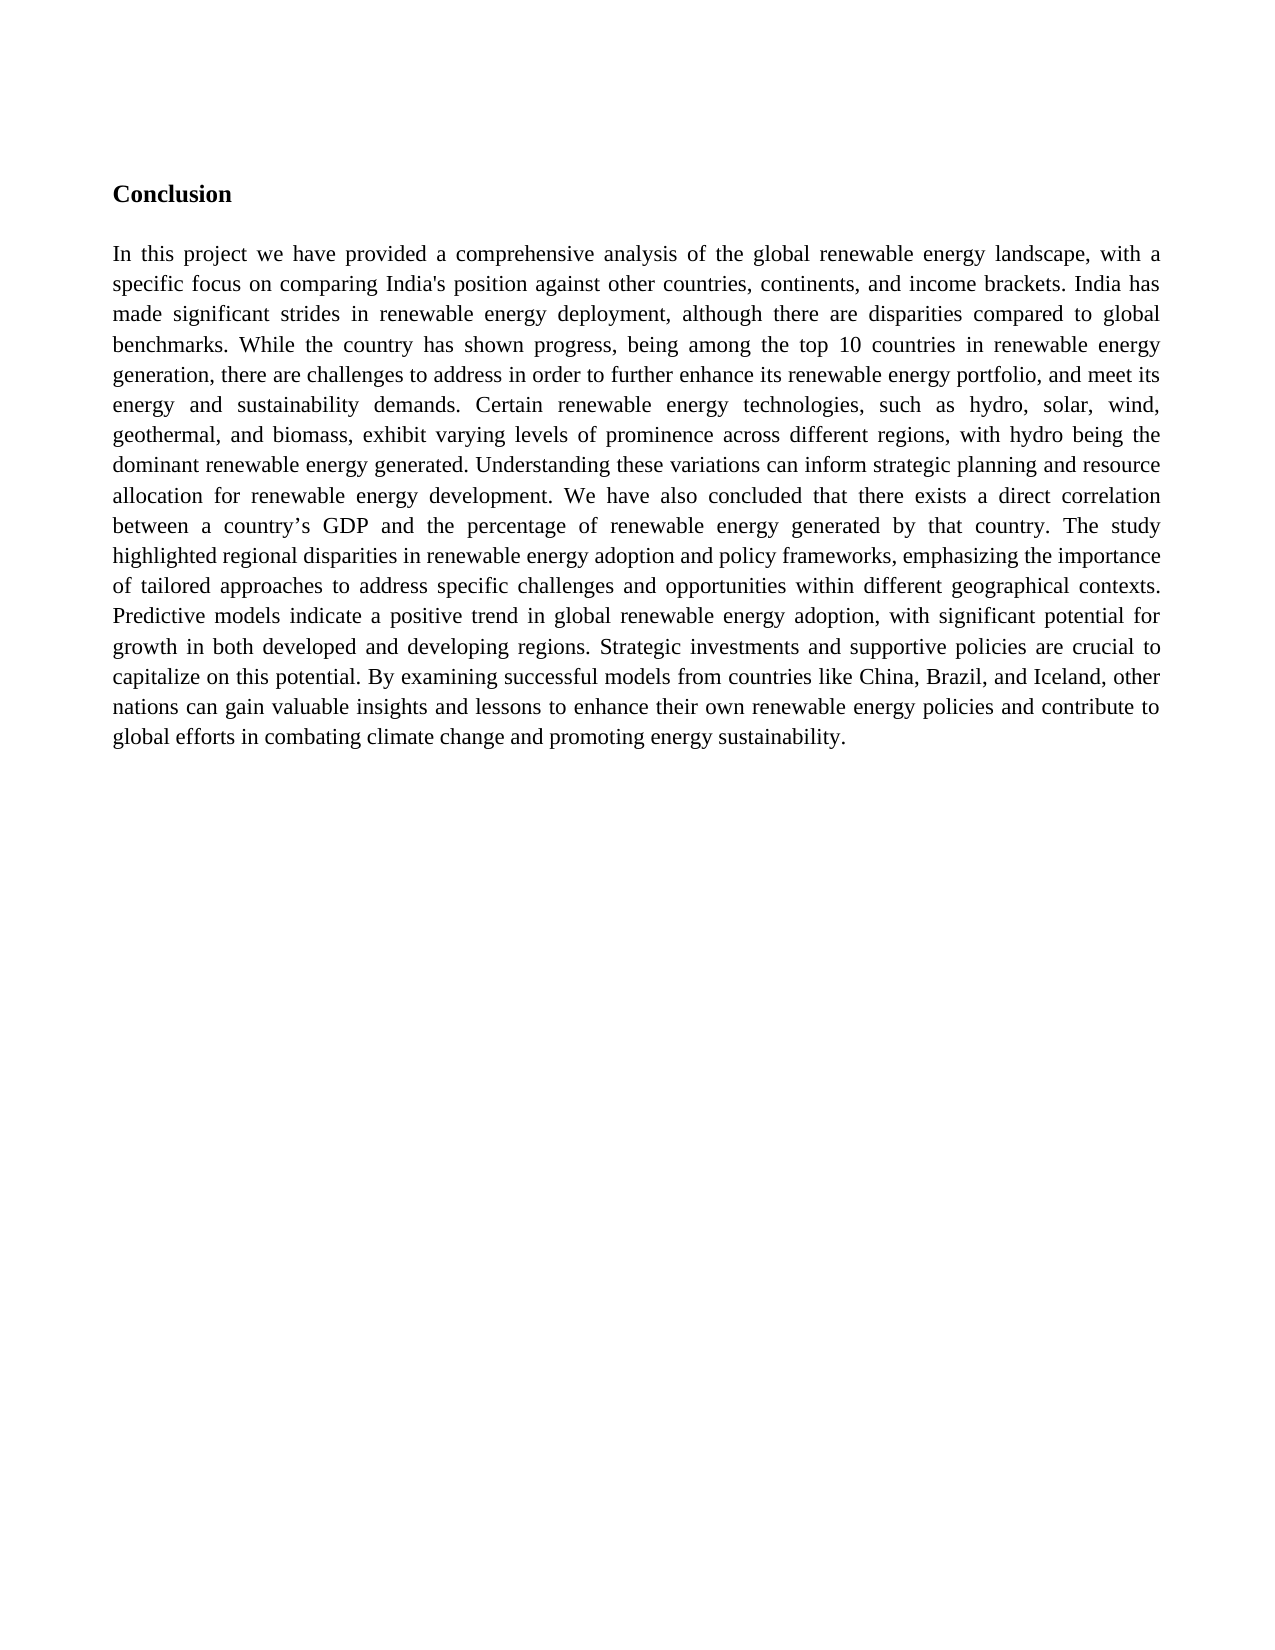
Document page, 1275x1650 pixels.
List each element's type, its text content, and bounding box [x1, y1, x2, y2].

subtitle Conclusion [112, 179, 1162, 208]
text In this project we have provided a comprehensive analysis of the global renewable energy landscape, with a specific focus on comparing India's position against other countries, continents, and income brackets. India has made significant strides in renewable energy deployment, although there are disparities compared to global benchmarks. While the country has shown progress, being among the top 10 countries in renewable energy generation, there are challenges to address in order to further enhance its renewable energy portfolio, and meet its energy and sustainability demands. Certain renewable energy technologies, such as hydro, solar, wind, geothermal, and biomass, exhibit varying levels of prominence across different regions, with hydro being the dominant renewable energy generated. Understanding these variations can inform strategic planning and resource allocation for renewable energy development. We have also concluded that there exists a direct correlation between a country’s GDP and the percentage of renewable energy generated by that country. The study highlighted regional disparities in renewable energy adoption and policy frameworks, emphasizing the importance of tailored approaches to address specific challenges and opportunities within different geographical contexts. Predictive models indicate a positive trend in global renewable energy adoption, with significant potential for growth in both developed and developing regions. Strategic investments and supportive policies are crucial to capitalize on this potential. By examining successful models from countries like China, Brazil, and Iceland, other nations can gain valuable insights and lessons to enhance their own renewable energy policies and contribute to global efforts in combating climate change and promoting energy sustainability. [112, 240, 1162, 750]
